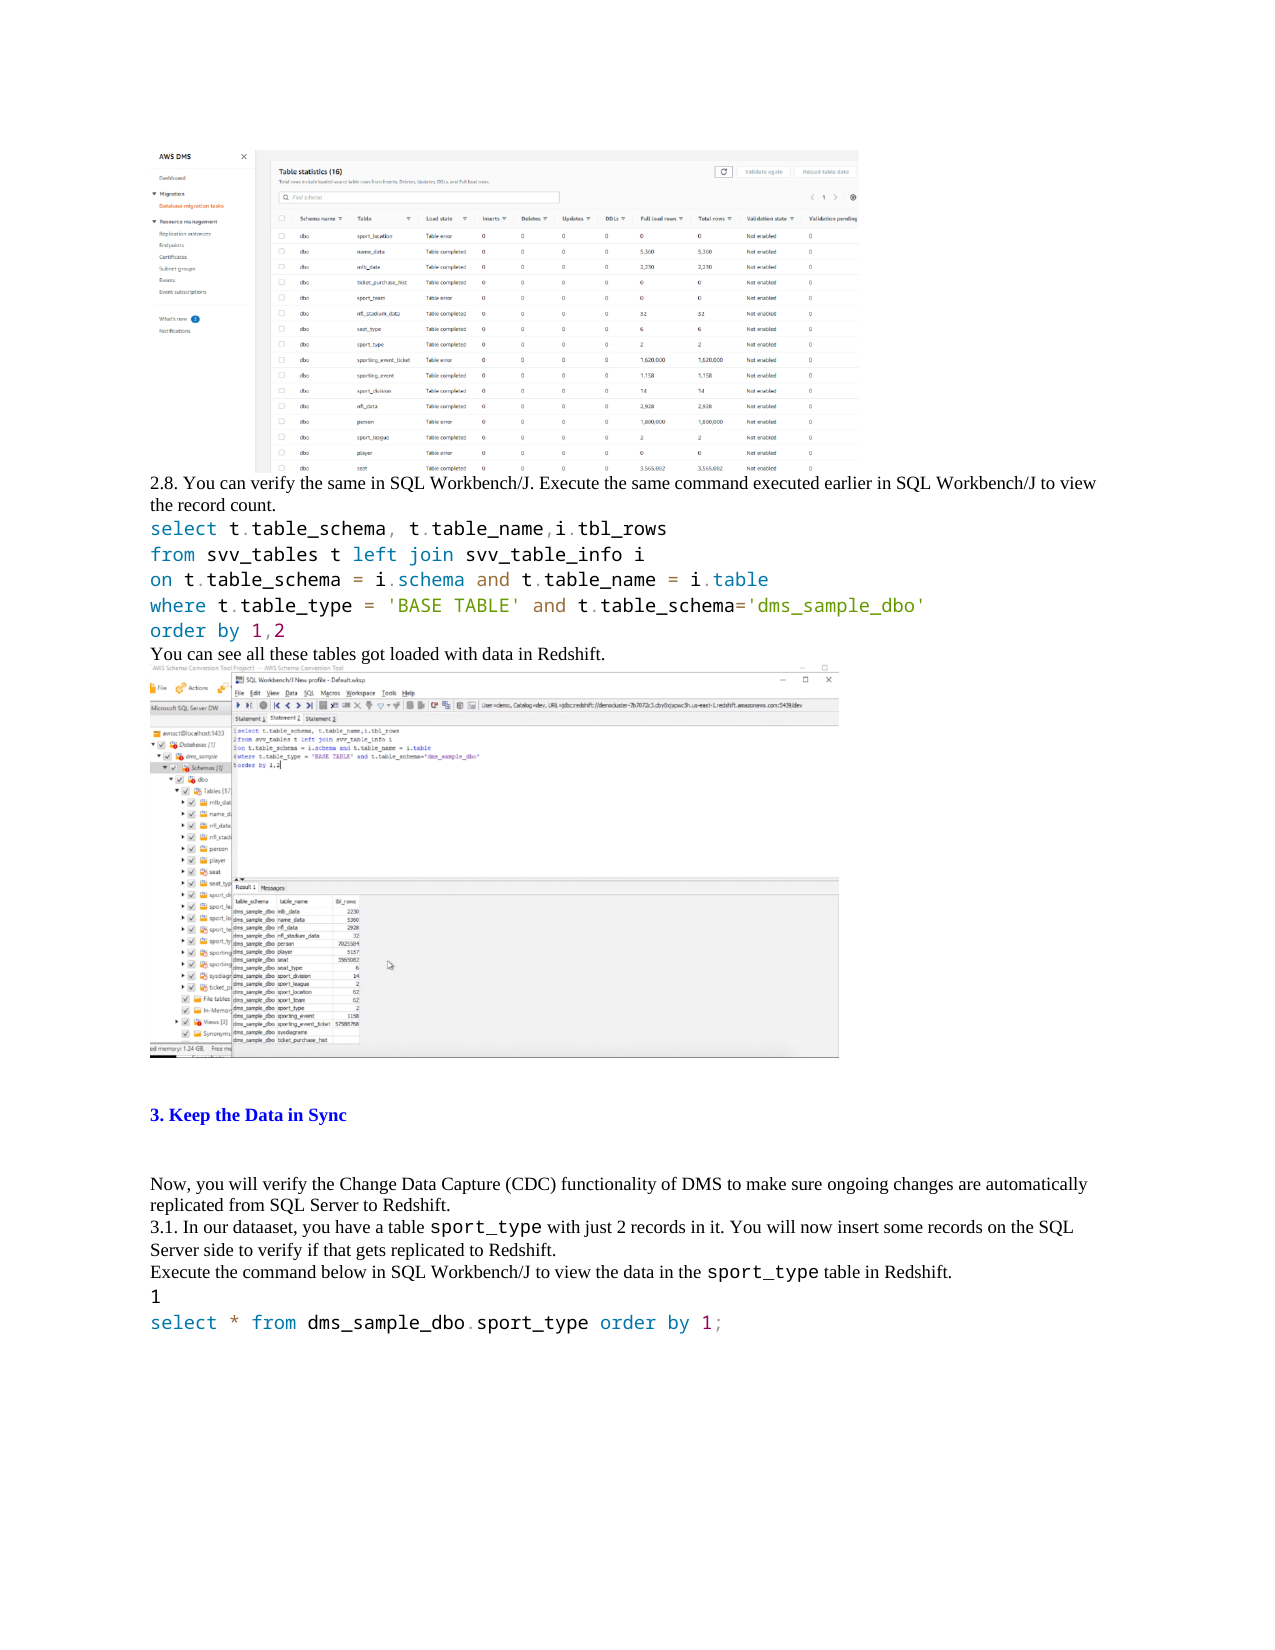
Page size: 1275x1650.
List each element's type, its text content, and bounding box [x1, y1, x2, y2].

text 3.1. In our dataaset, you have a table sport_type with just 2 records in it. You will now insert some records on the SQL Server side to verify if that gets replicated to Redshift. [150, 1216, 1125, 1261]
text select t.table_schema, t.table_name,i.tbl_rows [150, 515, 1125, 541]
text 2.8. You can verify the same in SQL Workbench/J. Execute the same command executed earlier in SQL Workbench/J to view the record count. [150, 472, 1125, 515]
text where t.table_type = 'BASE TABLE' and t.table_schema='dms_sample_dbo' [150, 592, 1125, 617]
text Execute the command below in SQL Workbench/J to view the data in the sport_type table in Redshift. [150, 1261, 1125, 1284]
text on t.table_schema = i.schema and t.table_name = i.table [150, 566, 1125, 592]
text order by 1,2 [150, 617, 1125, 643]
text from svv_tables t left join svv_table_info i [150, 541, 1125, 566]
text select * from dms_sample_dbo.sport_type order by 1; [150, 1309, 1125, 1335]
picture [150, 150, 859, 473]
text Now, you will verify the Change Data Capture (CDC) functionality of DMS to make sure ongoing changes are automatically replicated from SQL Server to Redshift. [150, 1173, 1125, 1216]
subtitle 3. Keep the Data in Sync [150, 1104, 1125, 1126]
picture [150, 664, 839, 1058]
text You can see all these tables got loaded with data in Redshift. [150, 643, 1125, 664]
text 1 [150, 1284, 1125, 1309]
